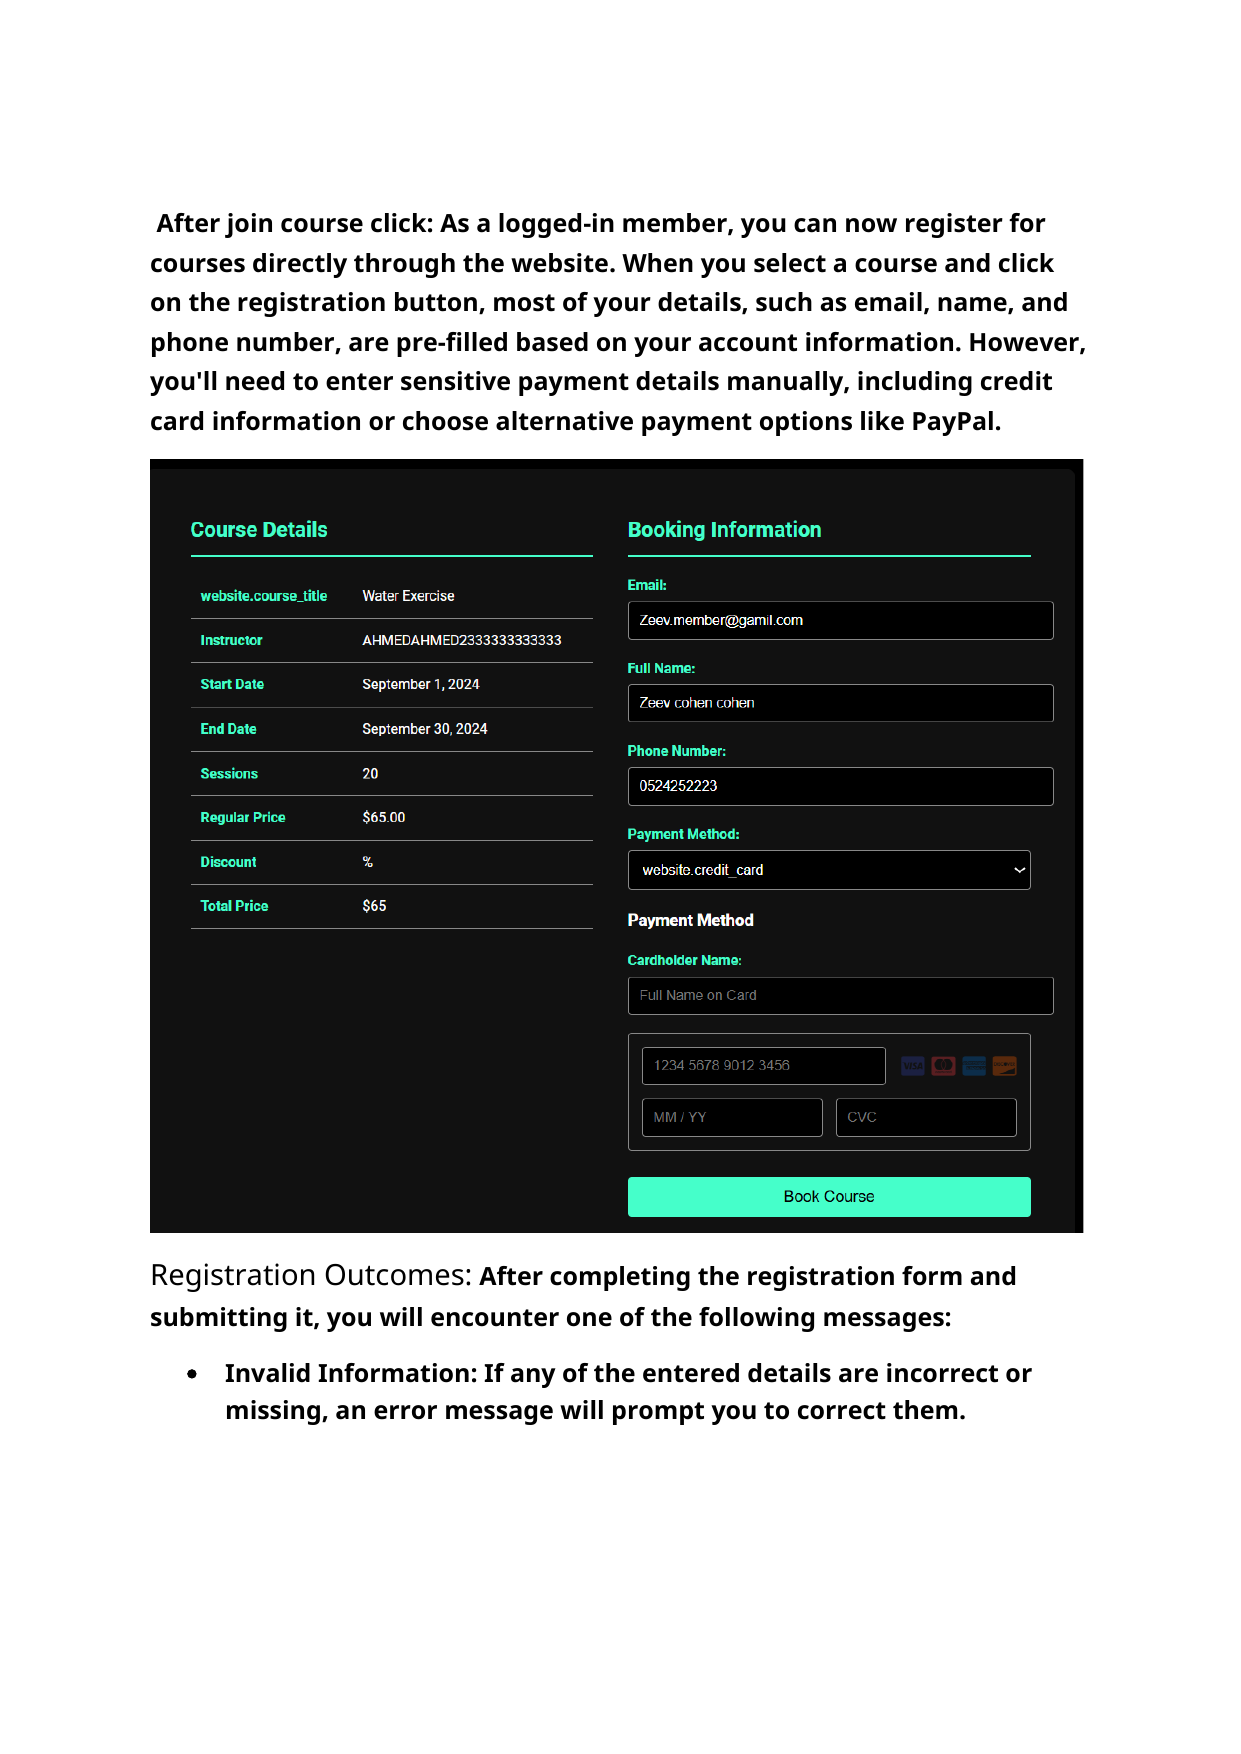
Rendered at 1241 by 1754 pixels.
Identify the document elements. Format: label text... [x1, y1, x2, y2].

text Registration Outcomes: After completing the registration form and submitting it, you will encounter one of the following messages: [150, 1255, 1090, 1334]
text After join course click: As a logged-in member, you can now register for courses directly through the website. When you select a course and click on the registration button, most of your details, such as email, name, and phone number, are pre-filled based on your account information. However, you'll need to enter sensitive payment details manually, including credit card information or choose alternative payment options like PayPal. [150, 206, 1090, 438]
list Invalid Information: If any of the entered details are incorrect or missing, an error message will prompt you to correct them. [187, 1356, 1090, 1427]
picture [150, 459, 1084, 1233]
